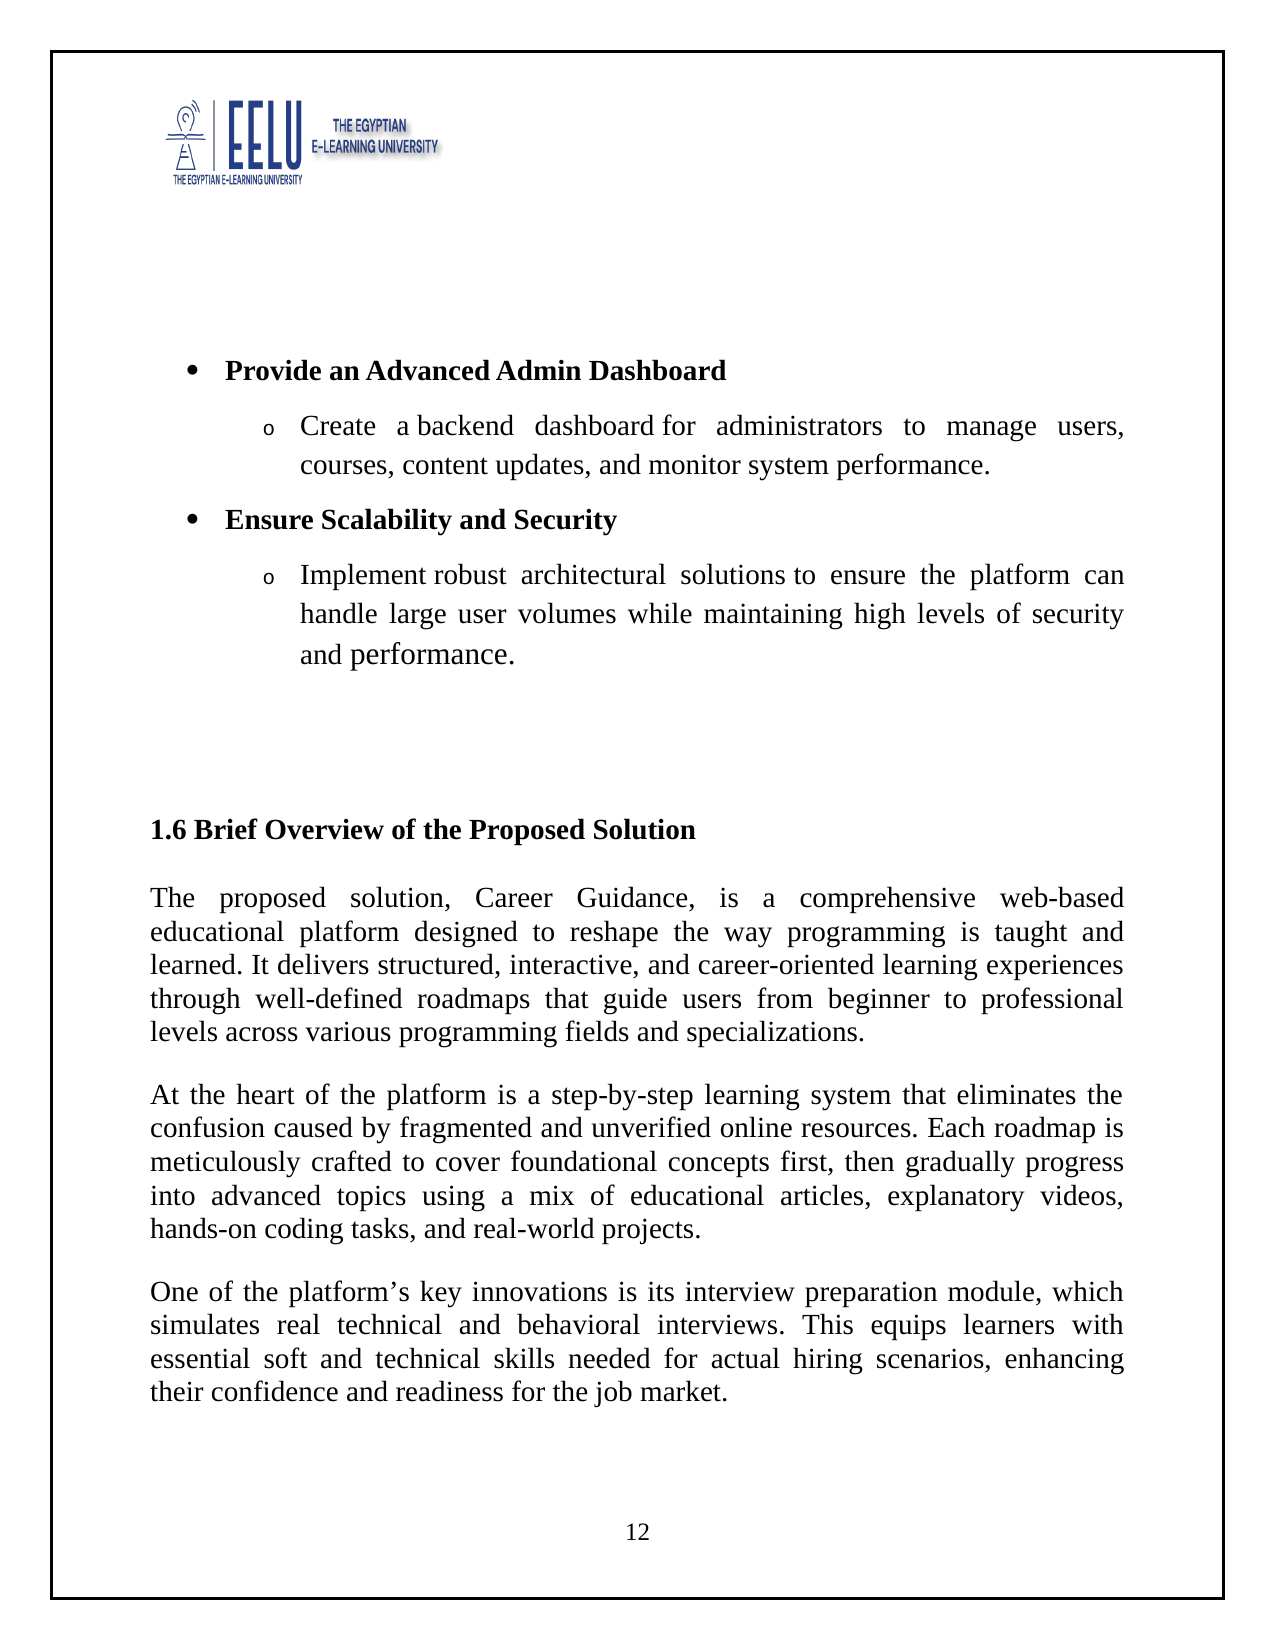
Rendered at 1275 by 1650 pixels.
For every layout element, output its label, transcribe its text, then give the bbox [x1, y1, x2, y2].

list Implement robust architectural solutions to ensure the platform can handle large user volumes while maintaining high levels of security and performance. [262, 557, 1125, 671]
text The proposed solution, Career Guidance, is a comprehensive web-based educational platform designed to reshape the way programming is taught and learned. It delivers structured, interactive, and career-oriented learning experiences through well-defined roadmaps that guide users from beginner to professional levels across various programming fields and specializations. [150, 880, 1125, 1048]
list Create a backend dashboard for administrators to manage users, courses, content updates, and monitor system performance. [262, 408, 1125, 481]
text At the heart of the platform is a step-by-step learning system that eliminates the confusion caused by fragmented and unverified online resources. Each roadmap is meticulously crafted to cover foundational concepts first, then gradually progress into advanced topics using a mix of educational articles, explanatory videos, hands-on coding tasks, and real-world projects. [150, 1077, 1125, 1245]
subtitle 1.6 Brief Overview of the Proposed Solution [150, 812, 1125, 846]
list Provide an Advanced Admin Dashboard [187, 353, 1125, 387]
picture [150, 75, 444, 188]
text One of the platform’s key innovations is its interview preparation module, which simulates real technical and behavioral interviews. This equips learners with essential soft and technical skills needed for actual hiring scenarios, enhancing their confidence and readiness for the job market. [150, 1274, 1125, 1408]
list Ensure Scalability and Security [187, 502, 1125, 536]
